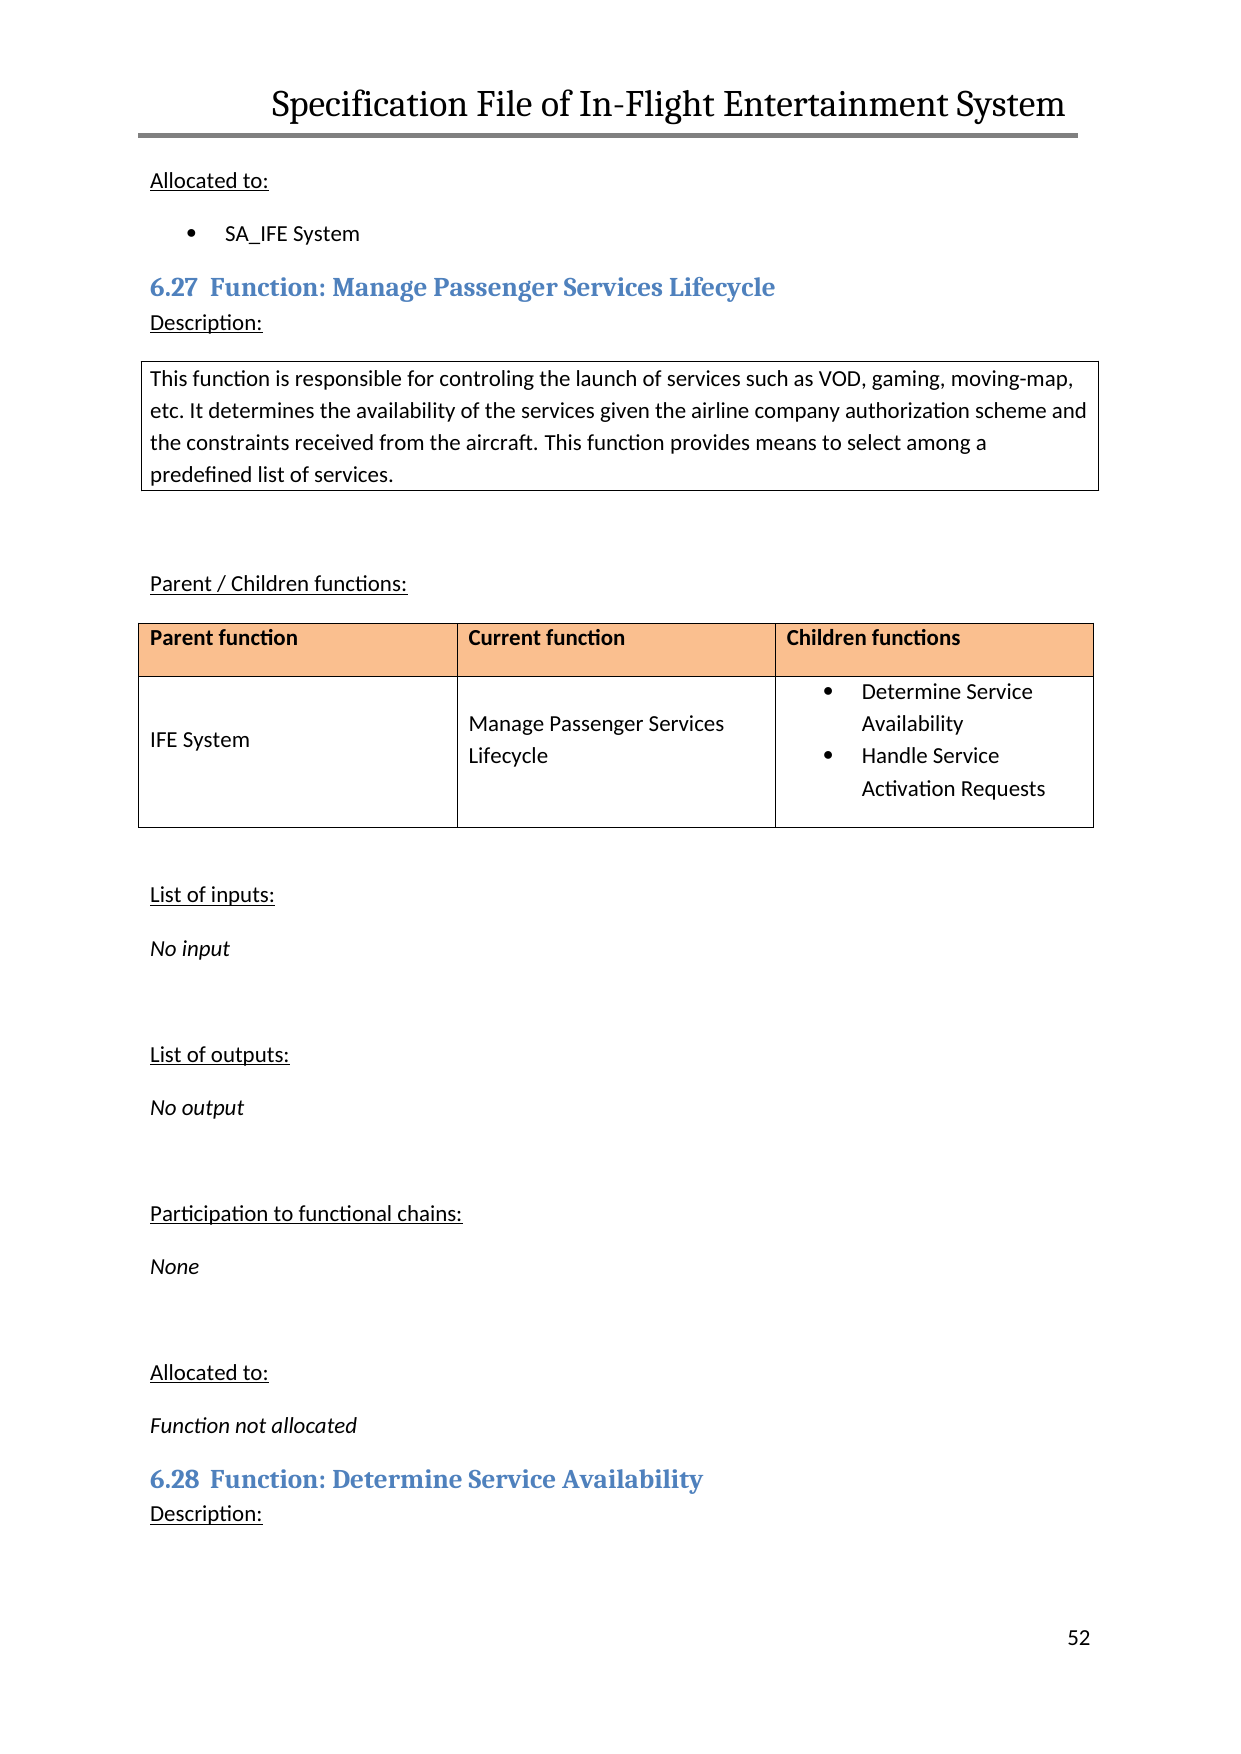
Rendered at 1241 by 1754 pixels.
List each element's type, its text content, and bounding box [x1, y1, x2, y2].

list SA_IFE System [187, 219, 1090, 247]
table_header Parent function [139, 624, 457, 676]
text Parent / Children functions: [150, 569, 1090, 597]
text Description: [150, 308, 1090, 336]
table_cell Determine Service Availability Handle Service Activation Requests [776, 677, 1093, 827]
subtitle Function: Manage Passenger Services Lifecycle [150, 272, 1090, 303]
table_cell IFE System [139, 677, 457, 827]
text Allocated to: [150, 1358, 1090, 1386]
text Participation to functional chains: [150, 1199, 1090, 1227]
text List of inputs: [150, 881, 1090, 909]
text None [150, 1252, 1090, 1280]
text Function not allocated [150, 1411, 1090, 1439]
table_header Children functions [776, 624, 1093, 676]
table_header Current function [458, 624, 775, 676]
text Allocated to: [150, 166, 1090, 194]
text No output [150, 1093, 1090, 1121]
subtitle Function: Determine Service Availability [150, 1464, 1090, 1495]
text This function is responsible for controling the launch of services such as VOD, gaming, moving-map, etc. It determines the availability of the services given the airline company authorization scheme and the constraints received from the aircraft. This function provides means to select among a predefined list of services. [142, 362, 1098, 490]
table_cell Manage Passenger Services Lifecycle [458, 677, 775, 827]
text No input [150, 934, 1090, 962]
text List of outputs: [150, 1040, 1090, 1068]
text Description: [150, 1499, 1090, 1528]
